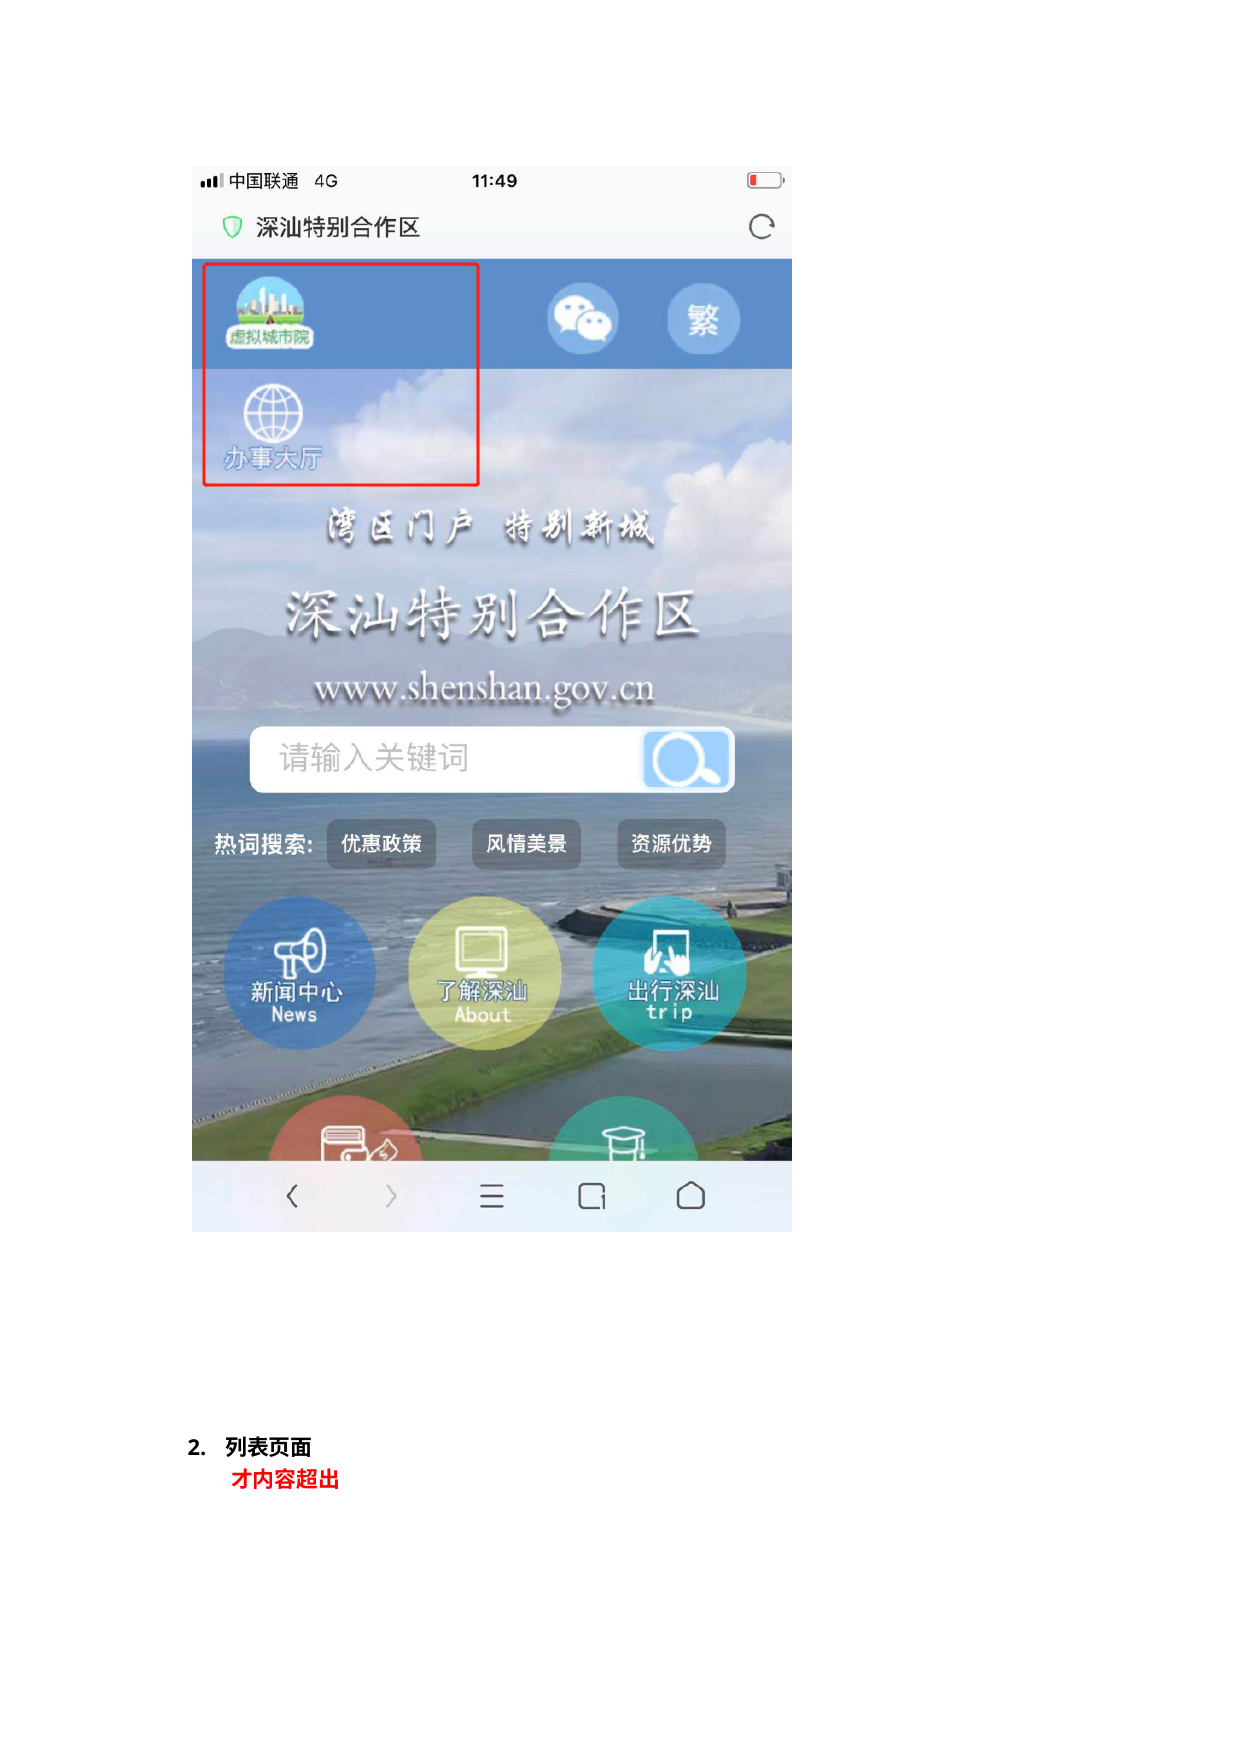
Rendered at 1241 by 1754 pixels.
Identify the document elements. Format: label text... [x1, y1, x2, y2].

text 才内容超出 [187, 1462, 1053, 1494]
picture [187, 162, 793, 1233]
list 列表页面 [187, 1429, 1053, 1462]
